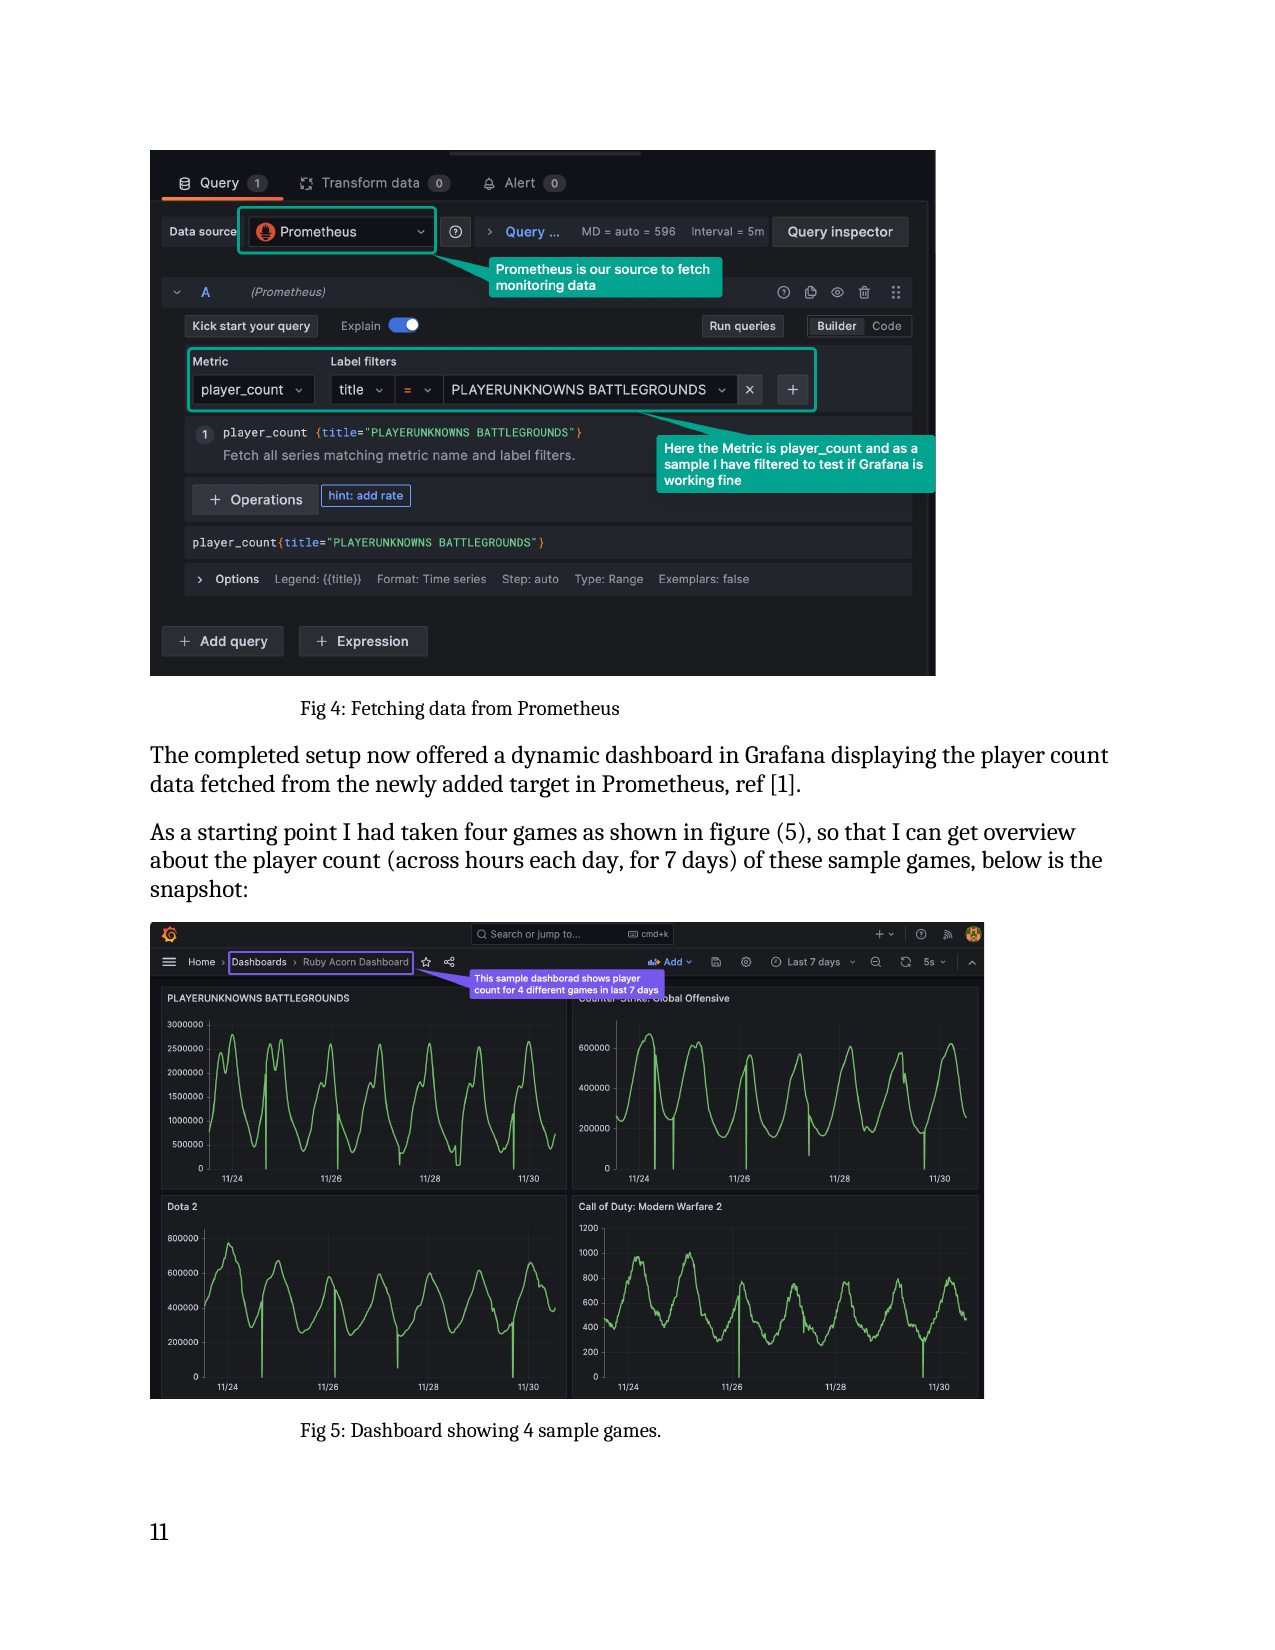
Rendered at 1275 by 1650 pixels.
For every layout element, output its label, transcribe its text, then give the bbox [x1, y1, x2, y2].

picture [150, 922, 985, 1399]
text Fig 5: Dashboard showing 4 sample games. [225, 1419, 1125, 1443]
text The completed setup now offered a dynamic dashboard in Grafana displaying the player count data fetched from the newly added target in Prometheus, ref [1]. [150, 741, 1125, 799]
picture [150, 150, 936, 676]
text Fig 4: Fetching data from Prometheus [225, 697, 1125, 721]
text As a starting point I had taken four games as shown in figure (5), so that I can get overview about the player count (across hours each day, for 7 days) of these sample games, below is the snapshot: [150, 818, 1125, 904]
